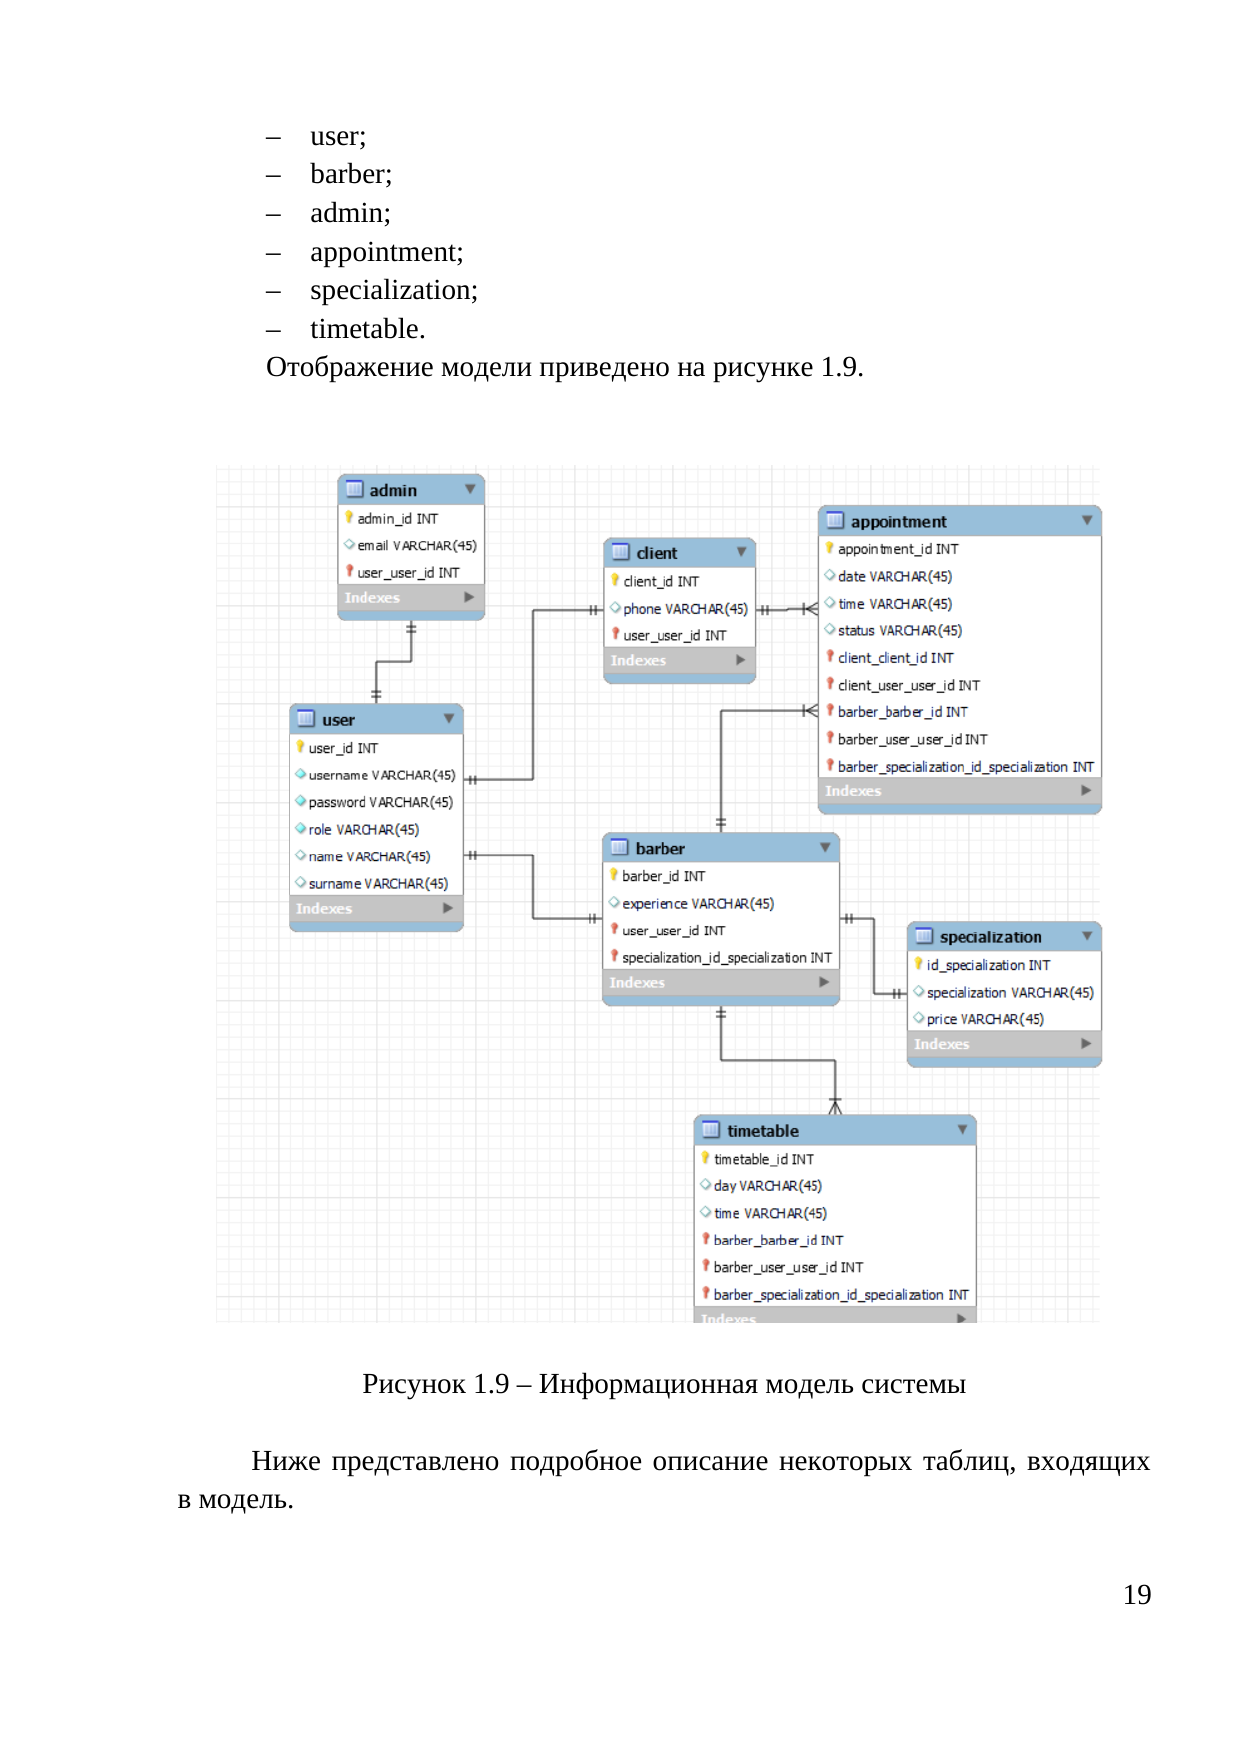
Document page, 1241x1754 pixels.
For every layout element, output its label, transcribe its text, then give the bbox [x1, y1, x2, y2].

text Ниже представлено подробное описание некоторых таблиц, входящих в модель. [177, 1443, 1152, 1515]
list specialization; [266, 272, 1152, 306]
text Рисунок 1.9 – Информационная модель системы [177, 1366, 1152, 1399]
list barber; [266, 157, 1152, 190]
list admin; [266, 195, 1152, 229]
text Отображение модели приведено на рисунке 1.9. [266, 349, 1152, 383]
picture [216, 465, 1113, 1323]
list user; [266, 118, 1152, 152]
list appointment; [266, 234, 1152, 267]
list timetable. [266, 311, 1152, 344]
